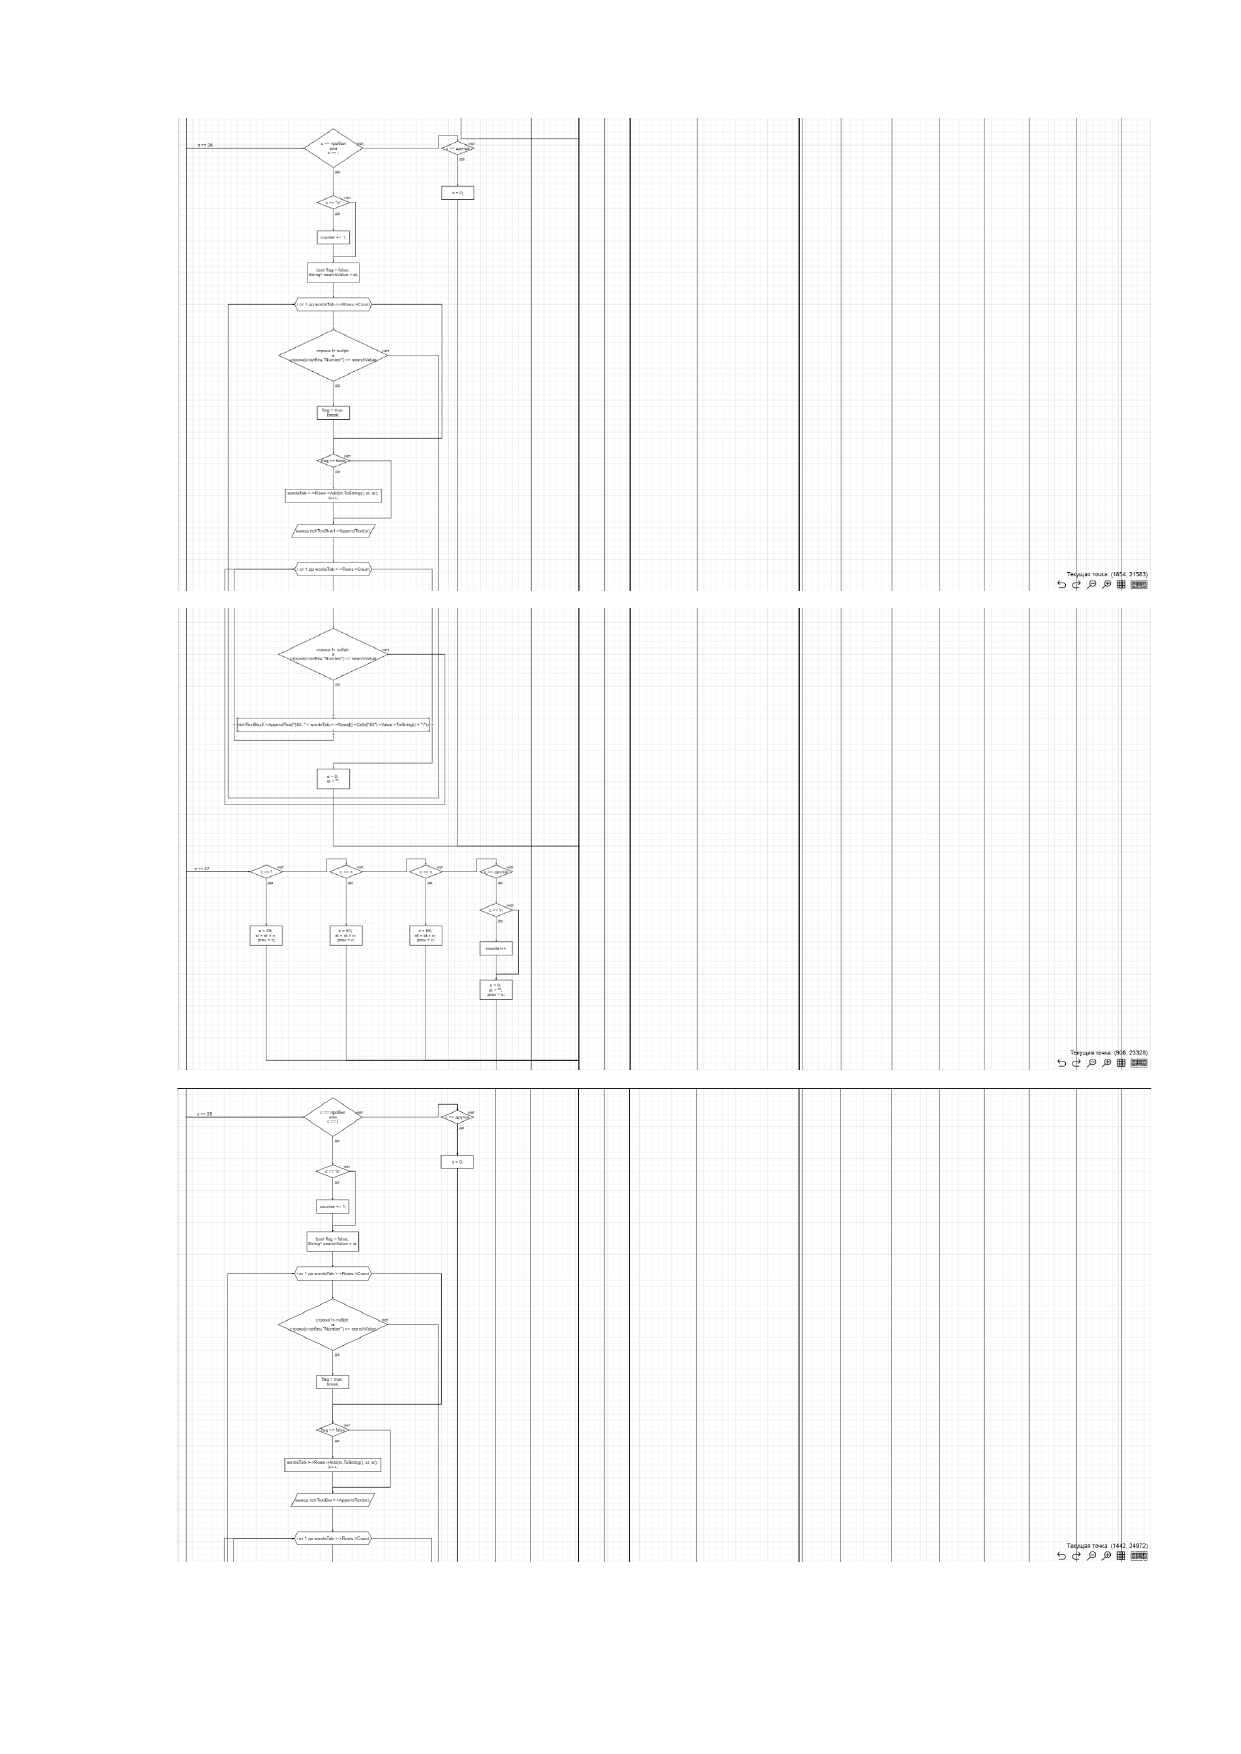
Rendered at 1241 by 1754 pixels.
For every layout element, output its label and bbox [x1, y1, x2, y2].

picture [177, 608, 1152, 1070]
picture [177, 118, 1152, 591]
picture [177, 1088, 1152, 1562]
